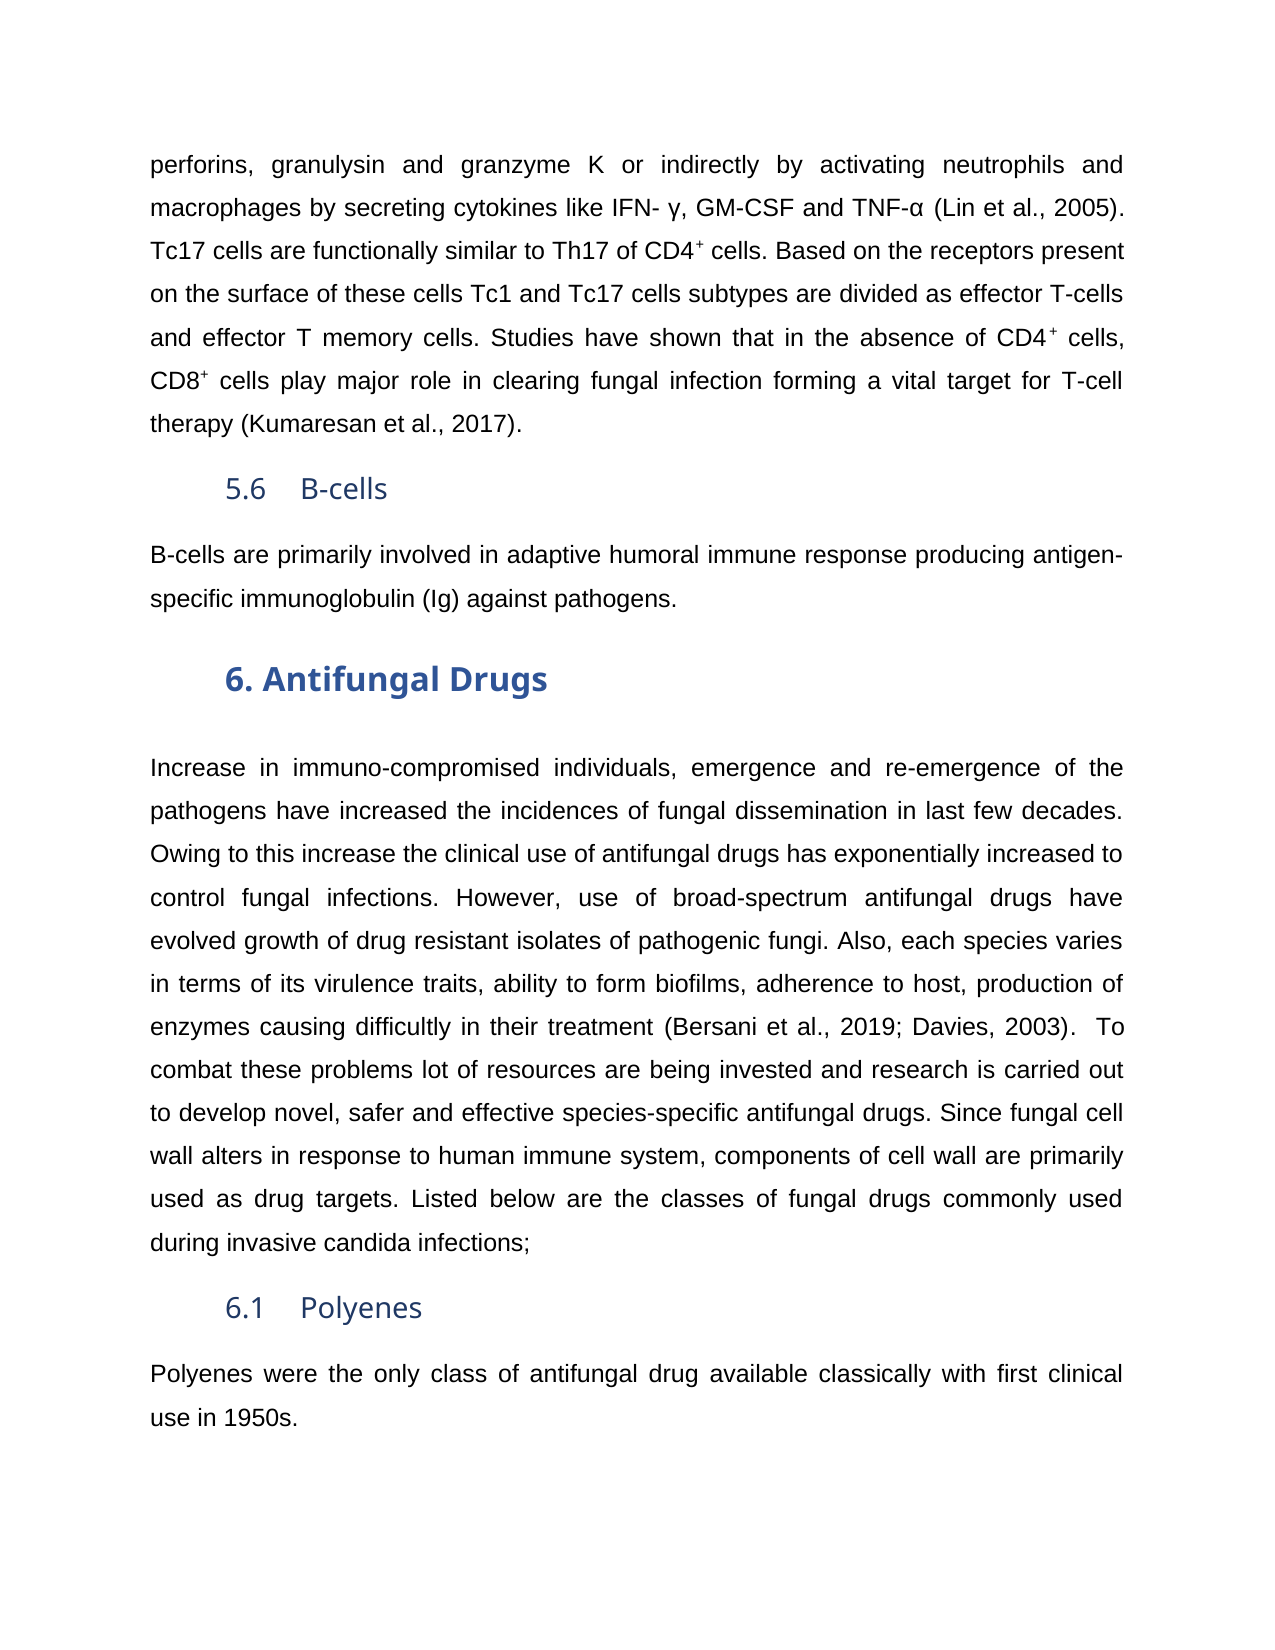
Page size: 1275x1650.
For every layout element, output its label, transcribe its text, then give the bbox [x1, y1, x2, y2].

text B-cells are primarily involved in adaptive humoral immune response producing antigen-specific immunoglobulin (Ig) against pathogens. [150, 541, 1125, 612]
text Polyenes were the only class of antifungal drug available classically with first clinical use in 1950s. [150, 1359, 1125, 1431]
list B-cells [225, 468, 1125, 508]
list Antifungal Drugs [225, 656, 1125, 701]
list Polyenes [225, 1287, 1125, 1327]
text Increase in immuno-compromised individuals, emergence and re-emergence of the pathogens have increased the incidences of fungal dissemination in last few decades. Owing to this increase the clinical use of antifungal drugs has exponentially increased to control fungal infections. However, use of broad-spectrum antifungal drugs have evolved growth of drug resistant isolates of pathogenic fungi. Also, each species varies in terms of its virulence traits, ability to form biofilms, adherence to host, production of enzymes causing difficultly in their treatment (Bersani et al., 2019; Davies, 2003). To combat these problems lot of resources are being invested and research is carried out to develop novel, safer and effective species-specific antifungal drugs. Since fungal cell wall alters in response to human immune system, components of cell wall are primarily used as drug targets. Listed below are the classes of fungal drugs commonly used during invasive candida infections; [150, 753, 1125, 1256]
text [150, 150, 1125, 437]
